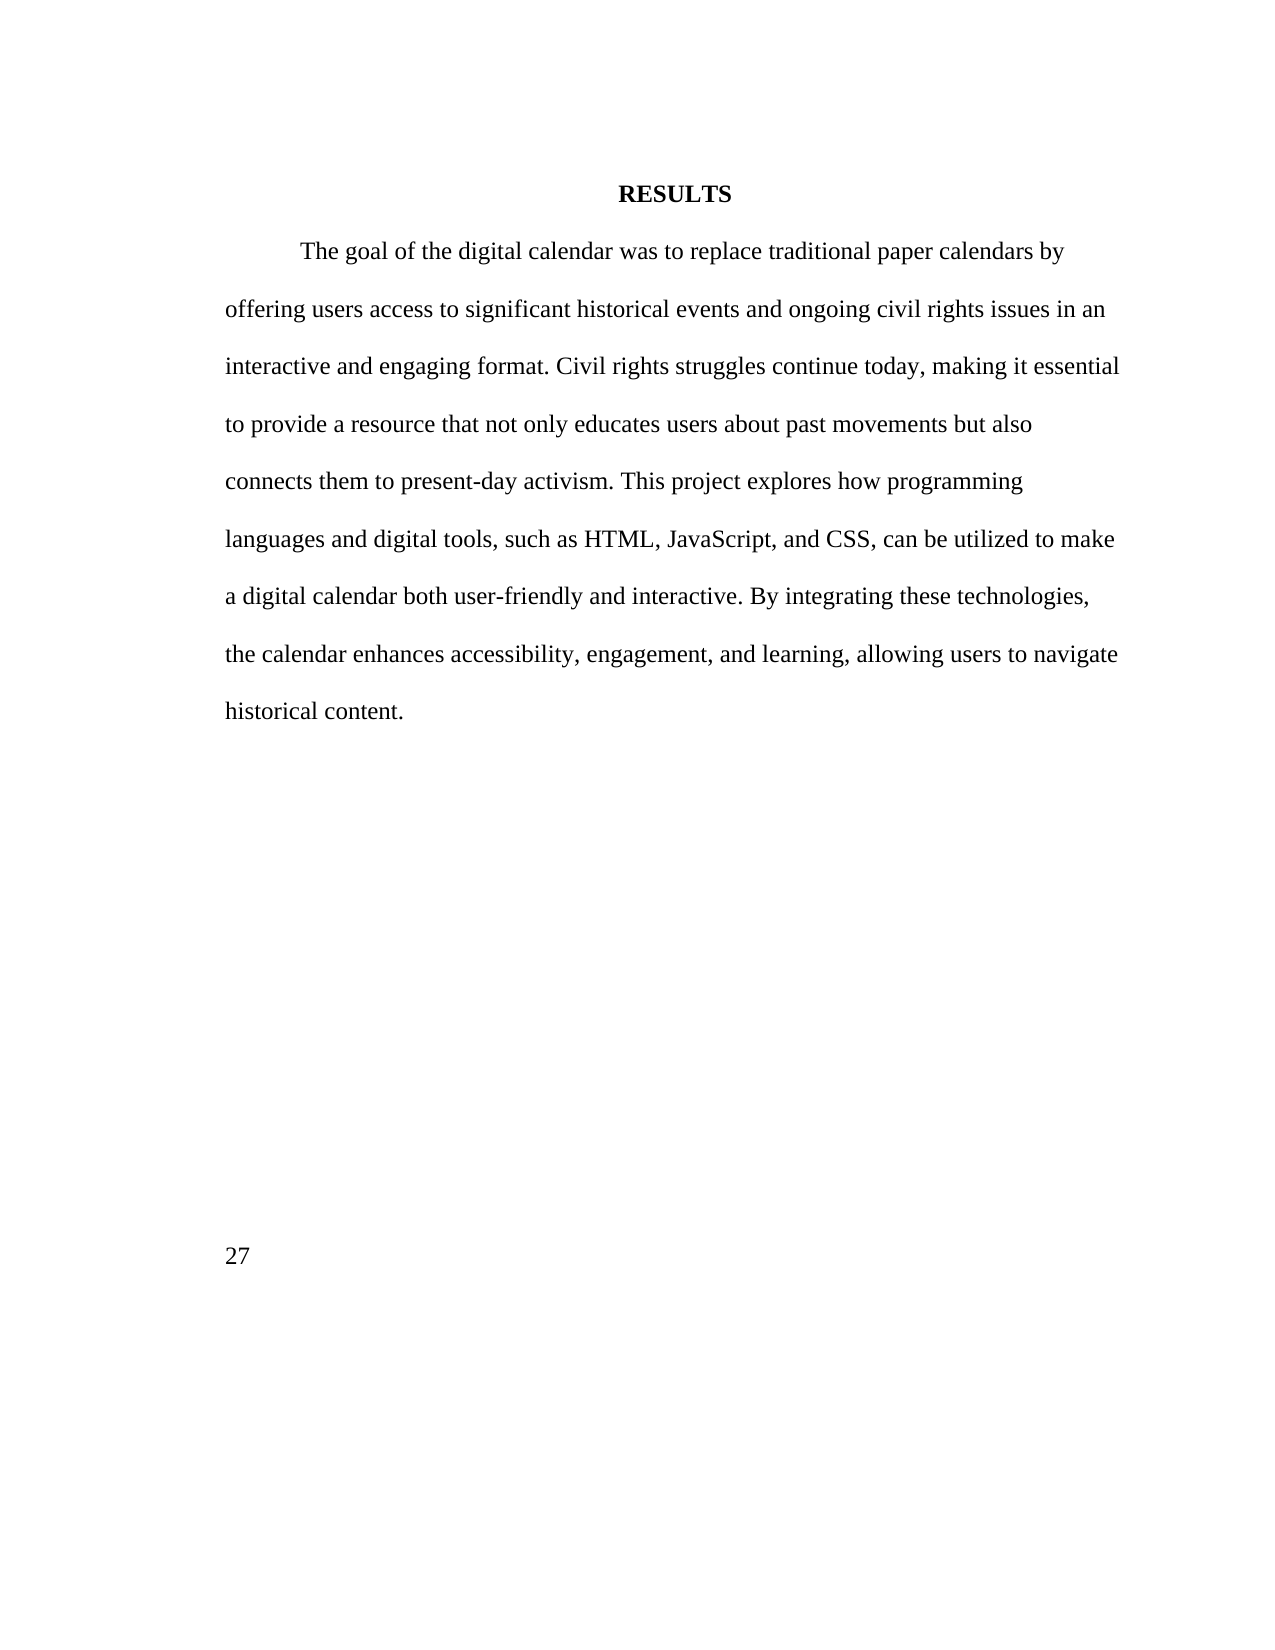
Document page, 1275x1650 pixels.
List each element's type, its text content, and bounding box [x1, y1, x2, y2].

text RESULTS [225, 179, 1125, 207]
text The goal of the digital calendar was to replace traditional paper calendars by offering users access to significant historical events and ongoing civil rights issues in an interactive and engaging format. Civil rights struggles continue today, making it essential to provide a resource that not only educates users about past movements but also connects them to present-day activism. This project explores how programming languages and digital tools, such as HTML, JavaScript, and CSS, can be utilized to make a digital calendar both user-friendly and interactive. By integrating these technologies, the calendar enhances accessibility, engagement, and learning, allowing users to navigate historical content. [225, 236, 1125, 725]
